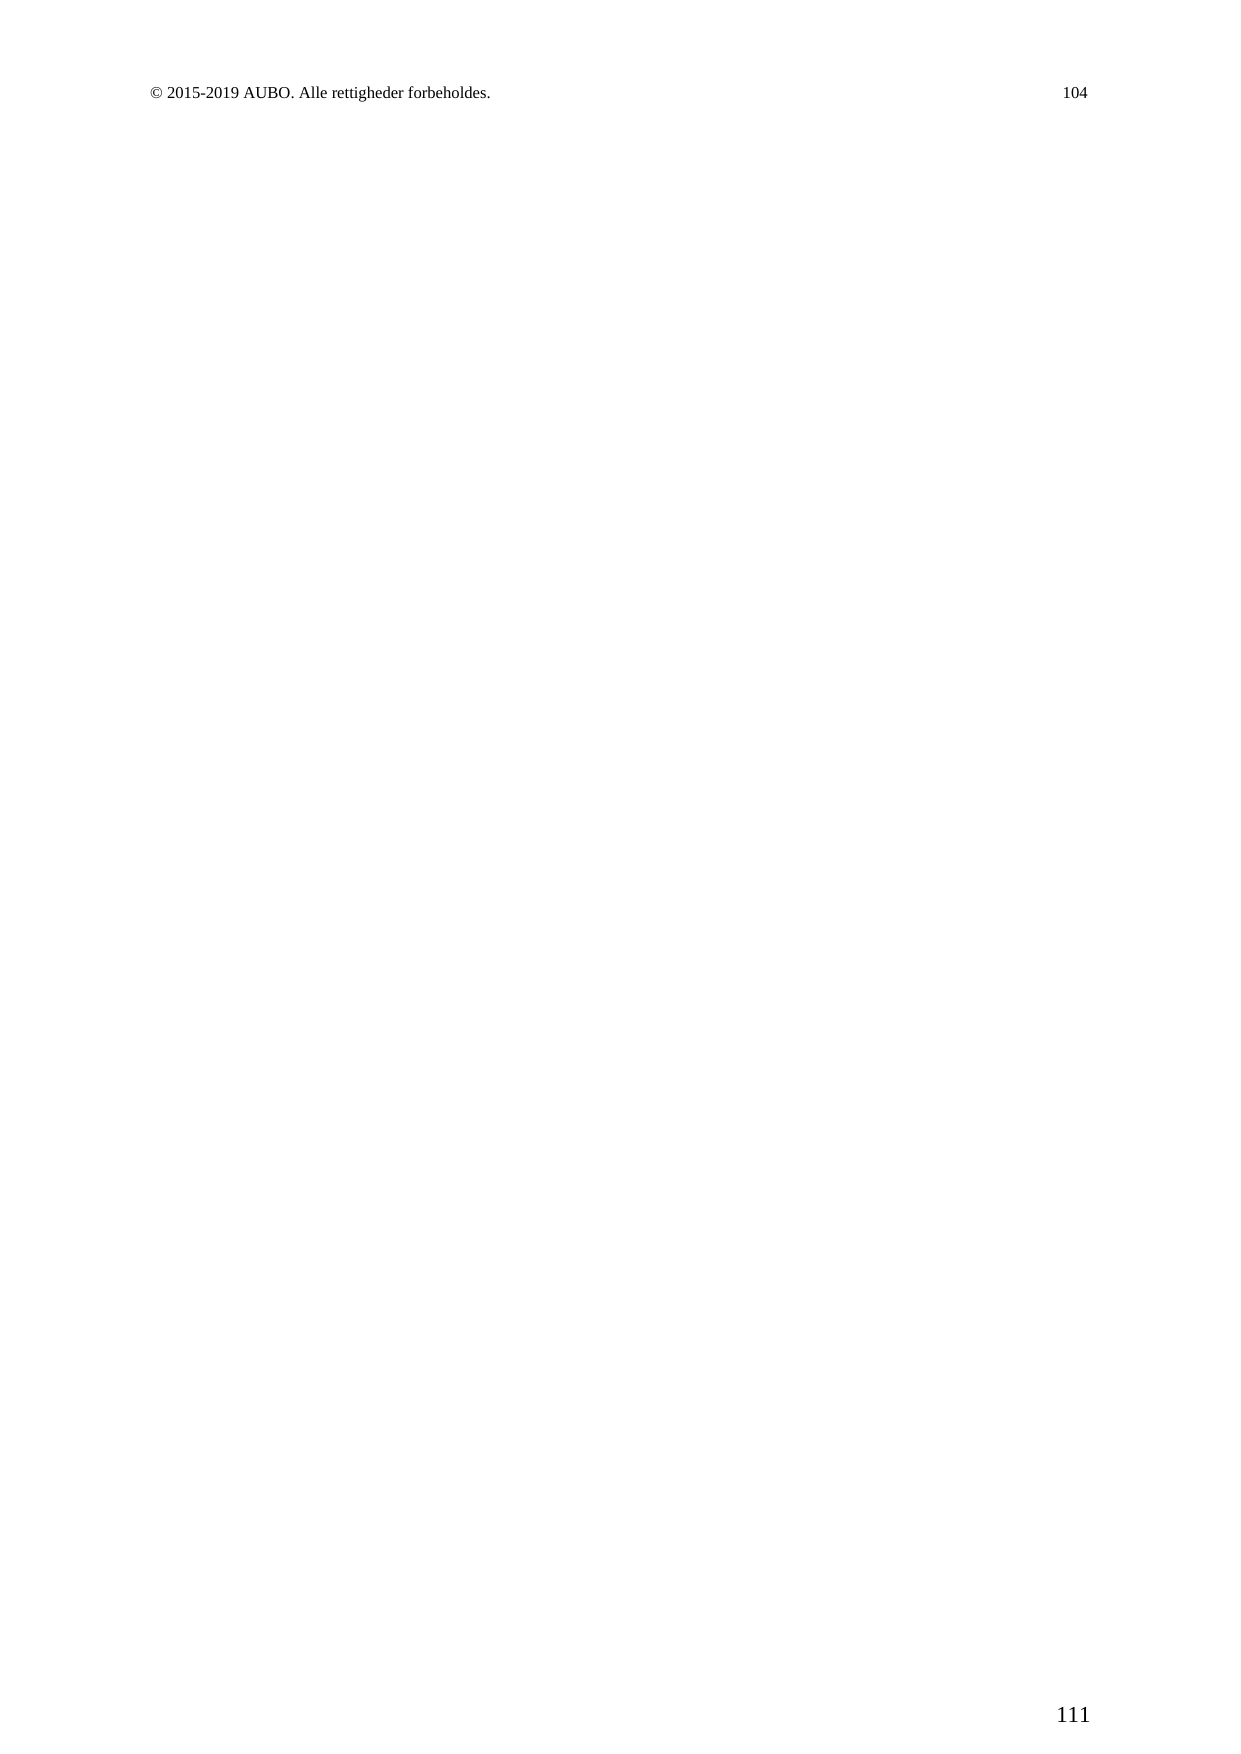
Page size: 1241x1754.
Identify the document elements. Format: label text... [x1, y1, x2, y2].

text © 2015-2019 AUBO. Alle rettigheder forbeholdes. 104 [150, 83, 1090, 102]
